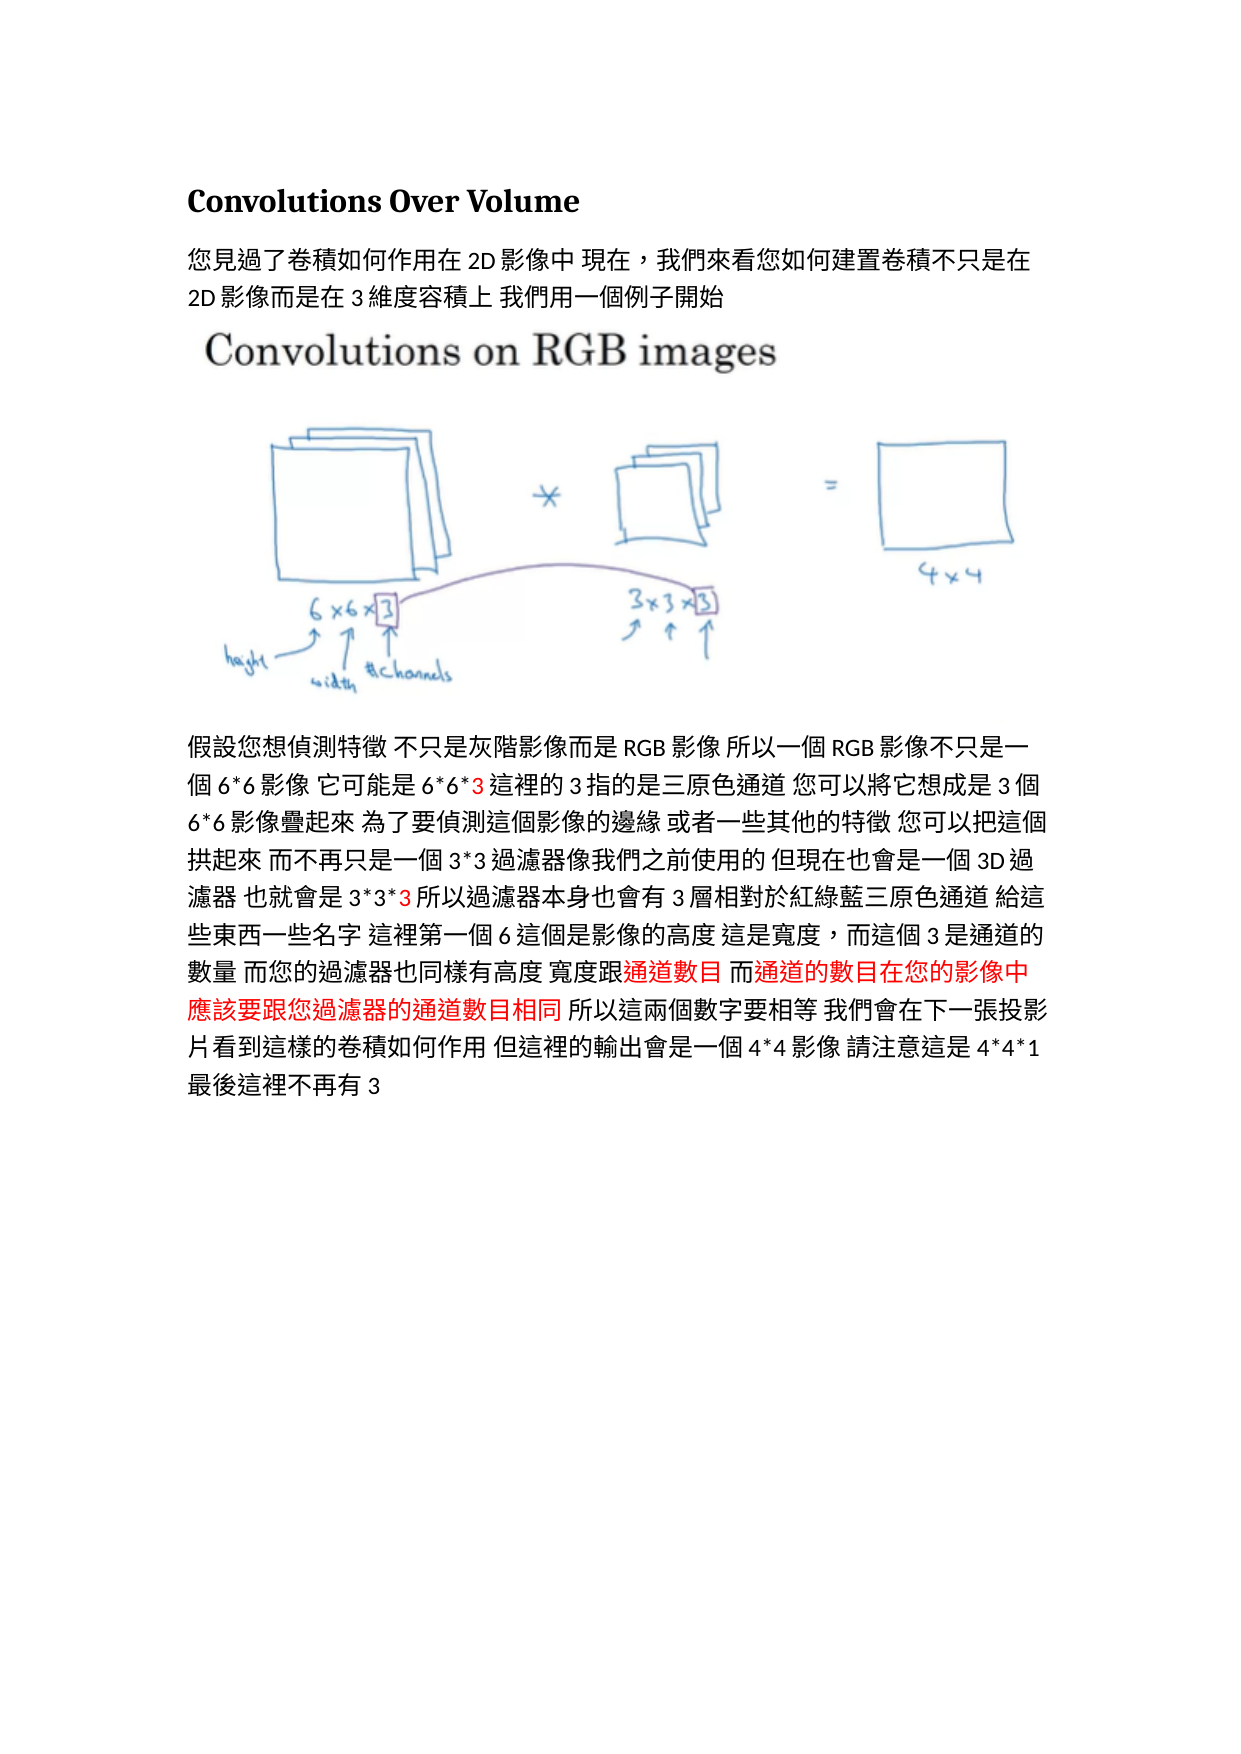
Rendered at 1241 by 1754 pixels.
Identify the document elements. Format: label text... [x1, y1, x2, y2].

text 您見過了卷積如何作用在2D影像中 現在，我們來看您如何建置卷積不只是在2D影像而是在3維度容積上 我們用一個例子開始 [187, 239, 1053, 314]
text 假設您想偵測特徵 不只是灰階影像而是RGB影像 所以一個RGB影像不只是一個6*6影像 它可能是6*6*3這裡的3指的是三原色通道 您可以將它想成是3個 6*6影像疊起來 為了要偵測這個影像的邊緣 或者一些其他的特徵 您可以把這個拱起來 而不再只是一個3*3過濾器像我們之前使用的 但現在也會是一個3D過濾器 也就會是3*3*3 所以過濾器本身也會有3層相對於紅綠藍三原色通道 給這些東西一些名字 這裡第一個6這個是影像的高度 這是寬度，而這個3是通道的數量 而您的過濾器也同樣有高度 寬度跟通道數目 而通道的數目在您的影像中應該要跟您過濾器的通道數目相同 所以這兩個數字要相等 我們會在下一張投影片看到這樣的卷積如何作用 但這裡的輸出會是一個4*4影像 請注意這是4*4*1 最後這裡不再有3 [187, 727, 1053, 1102]
subtitle Convolutions Over Volume [187, 164, 1053, 239]
picture [187, 319, 1033, 723]
